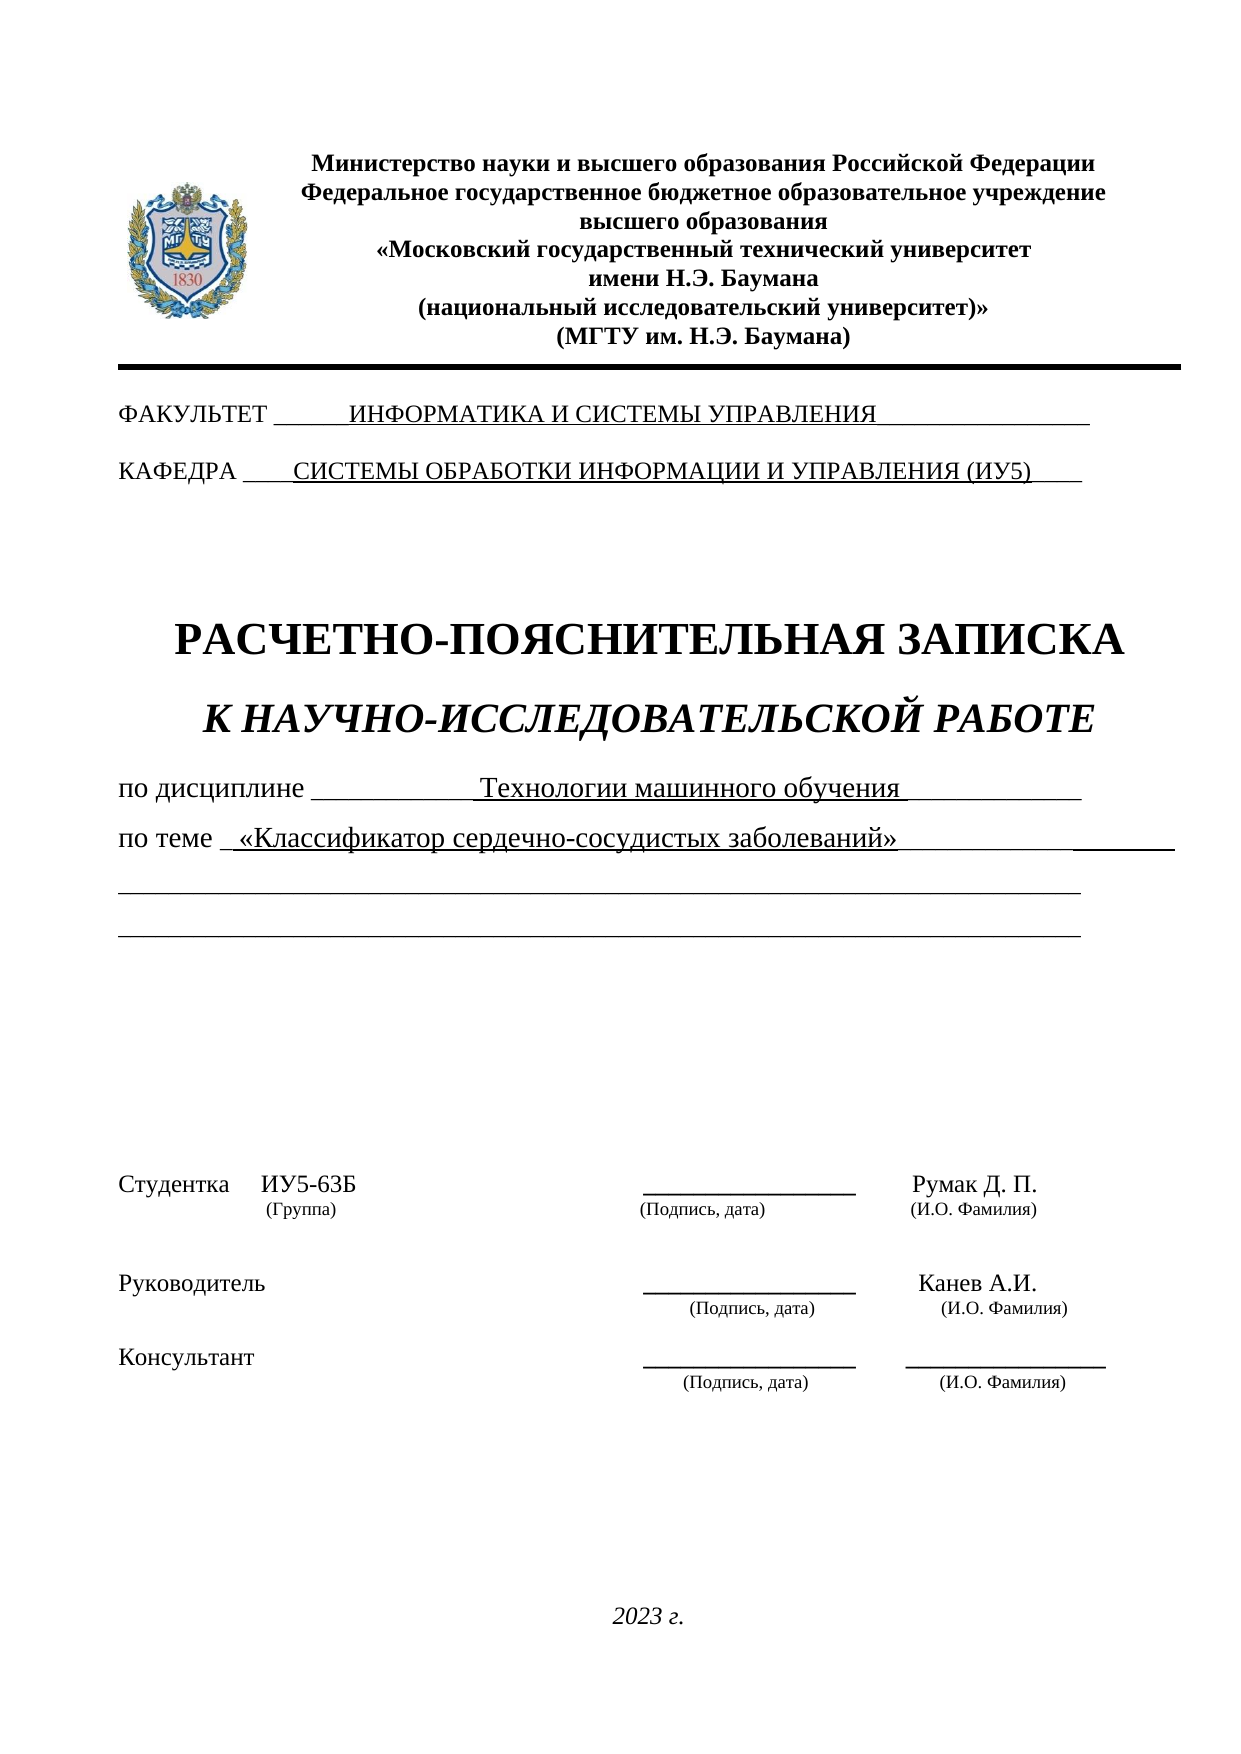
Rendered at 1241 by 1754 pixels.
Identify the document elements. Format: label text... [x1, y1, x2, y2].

text 2023 г. [118, 1601, 1181, 1630]
text (Группа) (Подпись, дата) (И.О. Фамилия) [266, 1198, 1122, 1220]
text (Подпись, дата) (И.О. Фамилия) [118, 1371, 1122, 1392]
table_header [118, 148, 262, 349]
picture [127, 182, 248, 319]
text по дисциплине _____________ Технологии машинного обучения ______________ [118, 770, 1181, 803]
text Студентка ИУ5-63Б _________________ Румак Д. П. [118, 1169, 1181, 1198]
text Руководитель _________________ Канев А.И. [118, 1268, 1181, 1297]
text по теме _ «Классификатор сердечно-сосудистых заболеваний»______________ _____________________________________________________________________________ [118, 820, 1181, 897]
text ФАКУЛЬТЕТ ______ИНФОРМАТИКА И СИСТЕМЫ УПРАВЛЕНИЯ_________________ [118, 399, 1181, 427]
text КАФЕДРА ____СИСТЕМЫ ОБРАБОТКИ ИНФОРМАЦИИ И УПРАВЛЕНИЯ (ИУ5)____ [118, 456, 1181, 485]
text РАСЧЕТНО-ПОЯСНИТЕЛЬНАЯ ЗАПИСКА [118, 612, 1181, 664]
text (Подпись, дата) (И.О. Фамилия) [561, 1297, 1122, 1318]
table_header Министерство науки и высшего образования Российской Федерации Федеральное государственное бюджетное образовательное учреждение высшего образования «Московский государственный технический университет имени Н.Э. Баумана (национальный исследовательский университет)» (МГТУ им. Н.Э. Баумана) [262, 148, 1144, 349]
text _____________________________________________________________________________ [118, 911, 1181, 940]
text К НАУЧНО-ИССЛЕДОВАТЕЛЬСКОЙ РАБОТЕ [118, 693, 1181, 741]
text Консультант _________________ ________________ [118, 1342, 1181, 1371]
